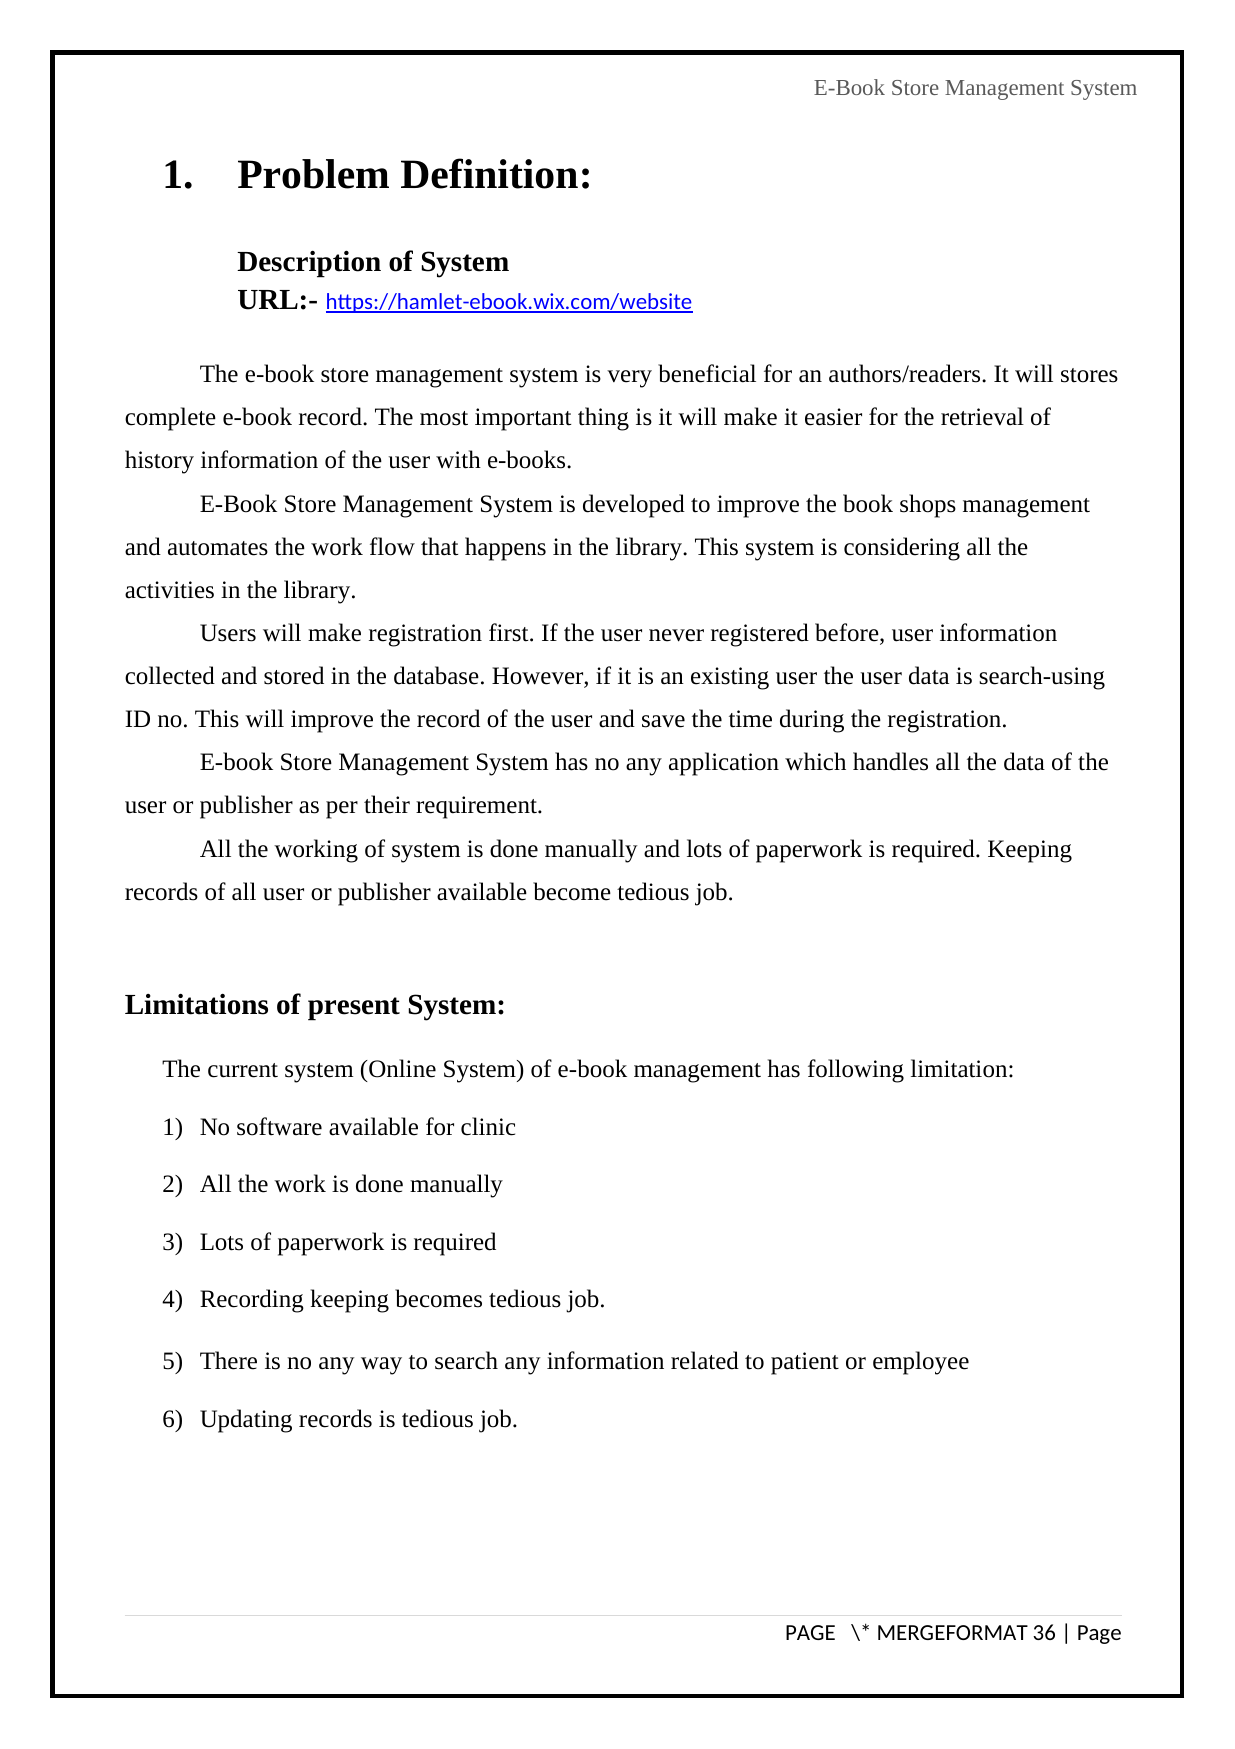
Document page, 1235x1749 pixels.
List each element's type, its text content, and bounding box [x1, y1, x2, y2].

list Updating records is tedious job. [162, 1404, 1122, 1432]
text The e-book store management system is very beneficial for an authors/readers. It will stores complete e-book record. The most important thing is it will make it easier for the retrieval of history information of the user with e-books. [124, 359, 1122, 474]
list No software available for clinic [162, 1112, 1122, 1141]
list All the work is done manually [162, 1169, 1122, 1198]
text E-Book Store Management System is developed to improve the book shops management and automates the work flow that happens in the library. This system is considering all the activities in the library. [124, 489, 1122, 604]
list There is no any way to search any information related to patient or employee [162, 1346, 1122, 1375]
list Lots of paperwork is required [162, 1227, 1122, 1256]
text The current system (Online System) of e-book management has following limitation: [124, 1054, 1122, 1083]
list Recording keeping becomes tedious job. [162, 1284, 1122, 1313]
list URL:- https://hamlet-ebook.wix.com/website [237, 282, 1122, 316]
list Description of System [237, 244, 1122, 277]
text Users will make registration first. If the user never registered before, user information collected and stored in the database. However, if it is an existing user the user data is search-using ID no. This will improve the record of the user and save the time during the registration. [124, 618, 1122, 733]
list Problem Definition: [162, 150, 1122, 198]
text All the working of system is done manually and lots of paperwork is required. Keeping records of all user or publisher available become tedious job. [124, 834, 1122, 906]
text Limitations of present System: [124, 987, 1122, 1021]
text E-book Store Management System has no any application which handles all the data of the user or publisher as per their requirement. [124, 747, 1122, 819]
